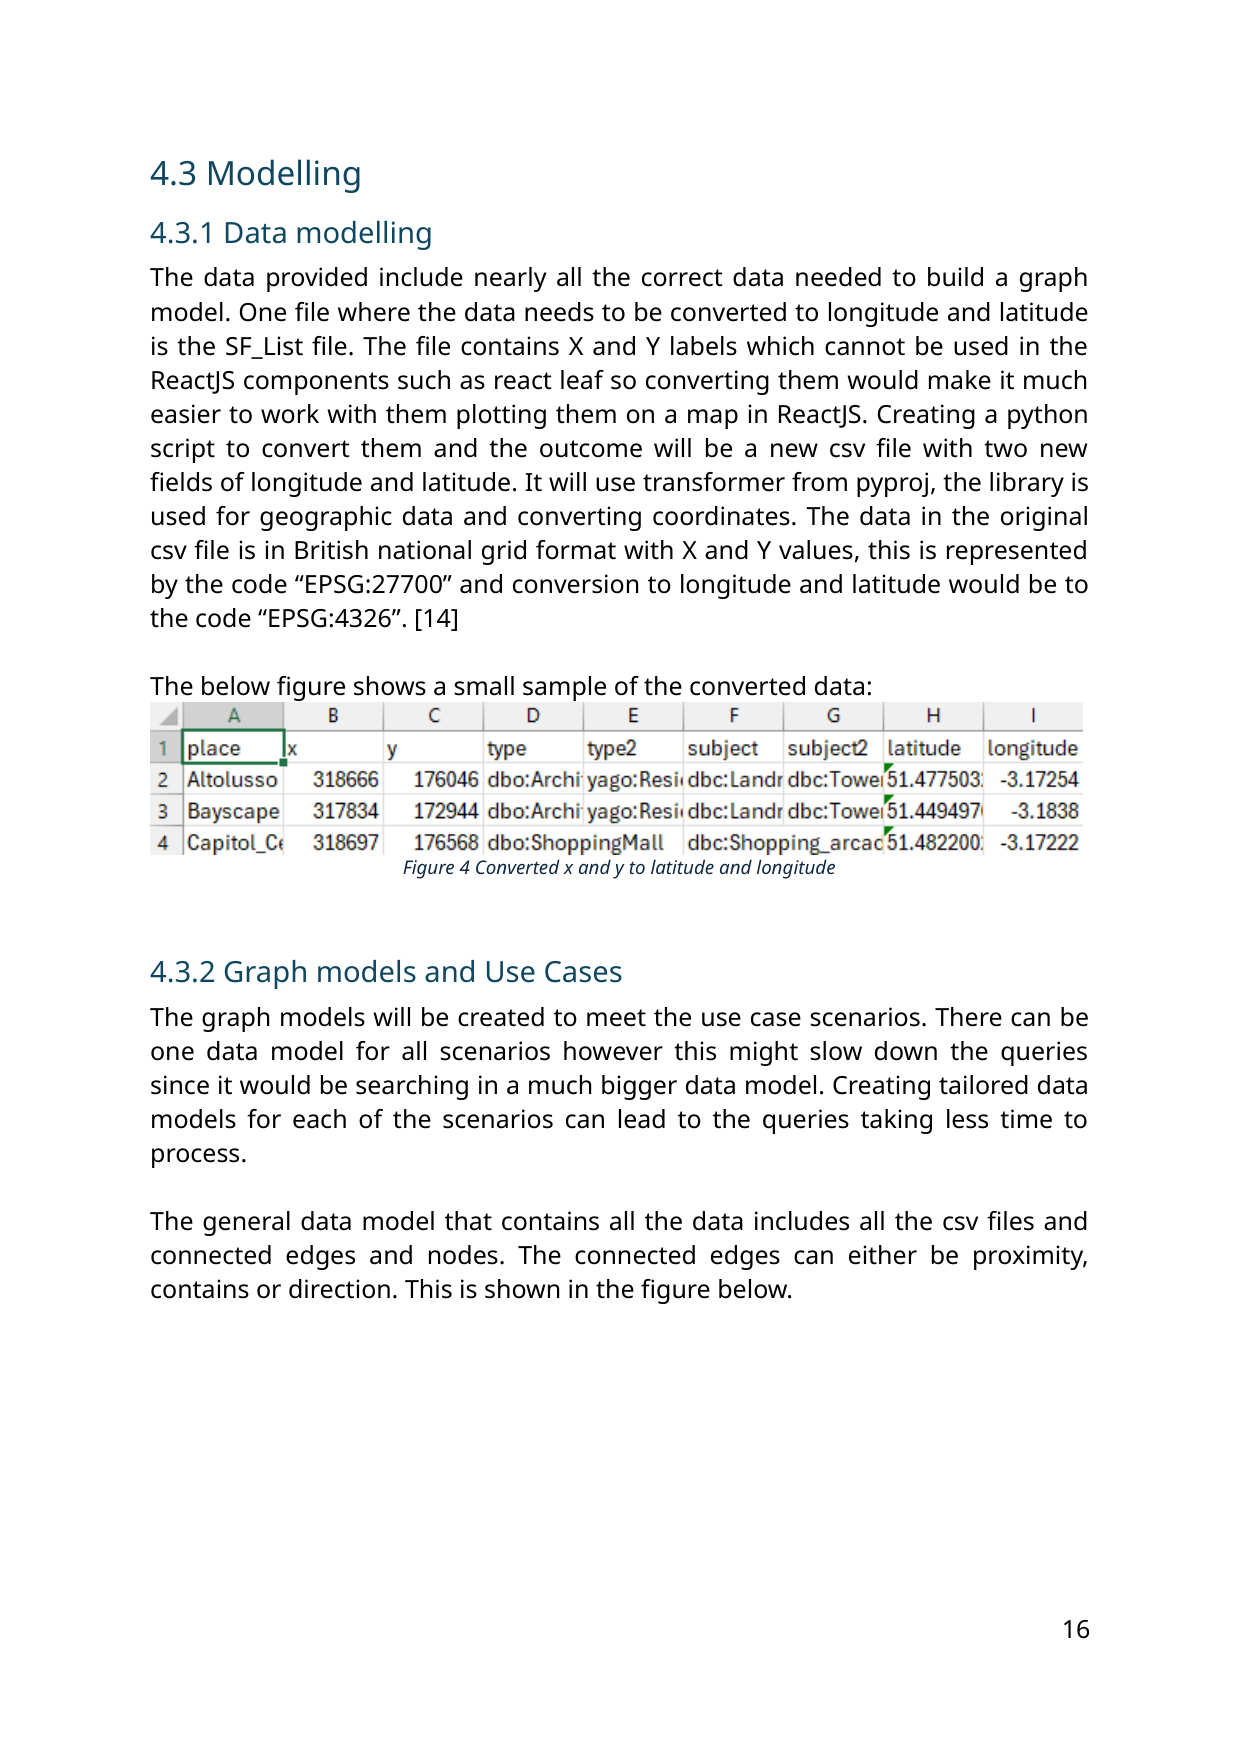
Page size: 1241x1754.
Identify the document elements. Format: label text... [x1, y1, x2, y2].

subtitle 4.3.1 Data modelling [150, 212, 1090, 252]
text The data provided include nearly all the correct data needed to build a graph model. One file where the data needs to be converted to longitude and latitude is the SF_List file. The file contains X and Y labels which cannot be used in the ReactJS components such as react leaf so converting them would make it much easier to work with them plotting them on a map in ReactJS. Creating a python script to convert them and the outcome will be a new csv file with two new fields of longitude and latitude. It will use transformer from pyproj, the library is used for geographic data and converting coordinates. The data in the original csv file is in British national grid format with X and Y values, this is represented by the code “EPSG:27700” and conversion to longitude and latitude would be to the code “EPSG:4326”. [14] [150, 260, 1090, 635]
text The general data model that contains all the data includes all the csv files and connected edges and nodes. The connected edges can either be proximity, contains or direction. This is shown in the figure below. [150, 1204, 1090, 1306]
text The graph models will be created to meet the use case scenarios. There can be one data model for all scenarios however this might slow down the queries since it would be searching in a much bigger data model. Creating tailored data models for each of the scenarios can lead to the queries taking less time to process. [150, 999, 1090, 1170]
subtitle 4.3 Modelling [150, 150, 1090, 195]
text The below figure shows a small sample of the converted data: [150, 669, 1090, 703]
picture [150, 702, 1083, 855]
subtitle 4.3.2 Graph models and Use Cases [150, 952, 1090, 991]
